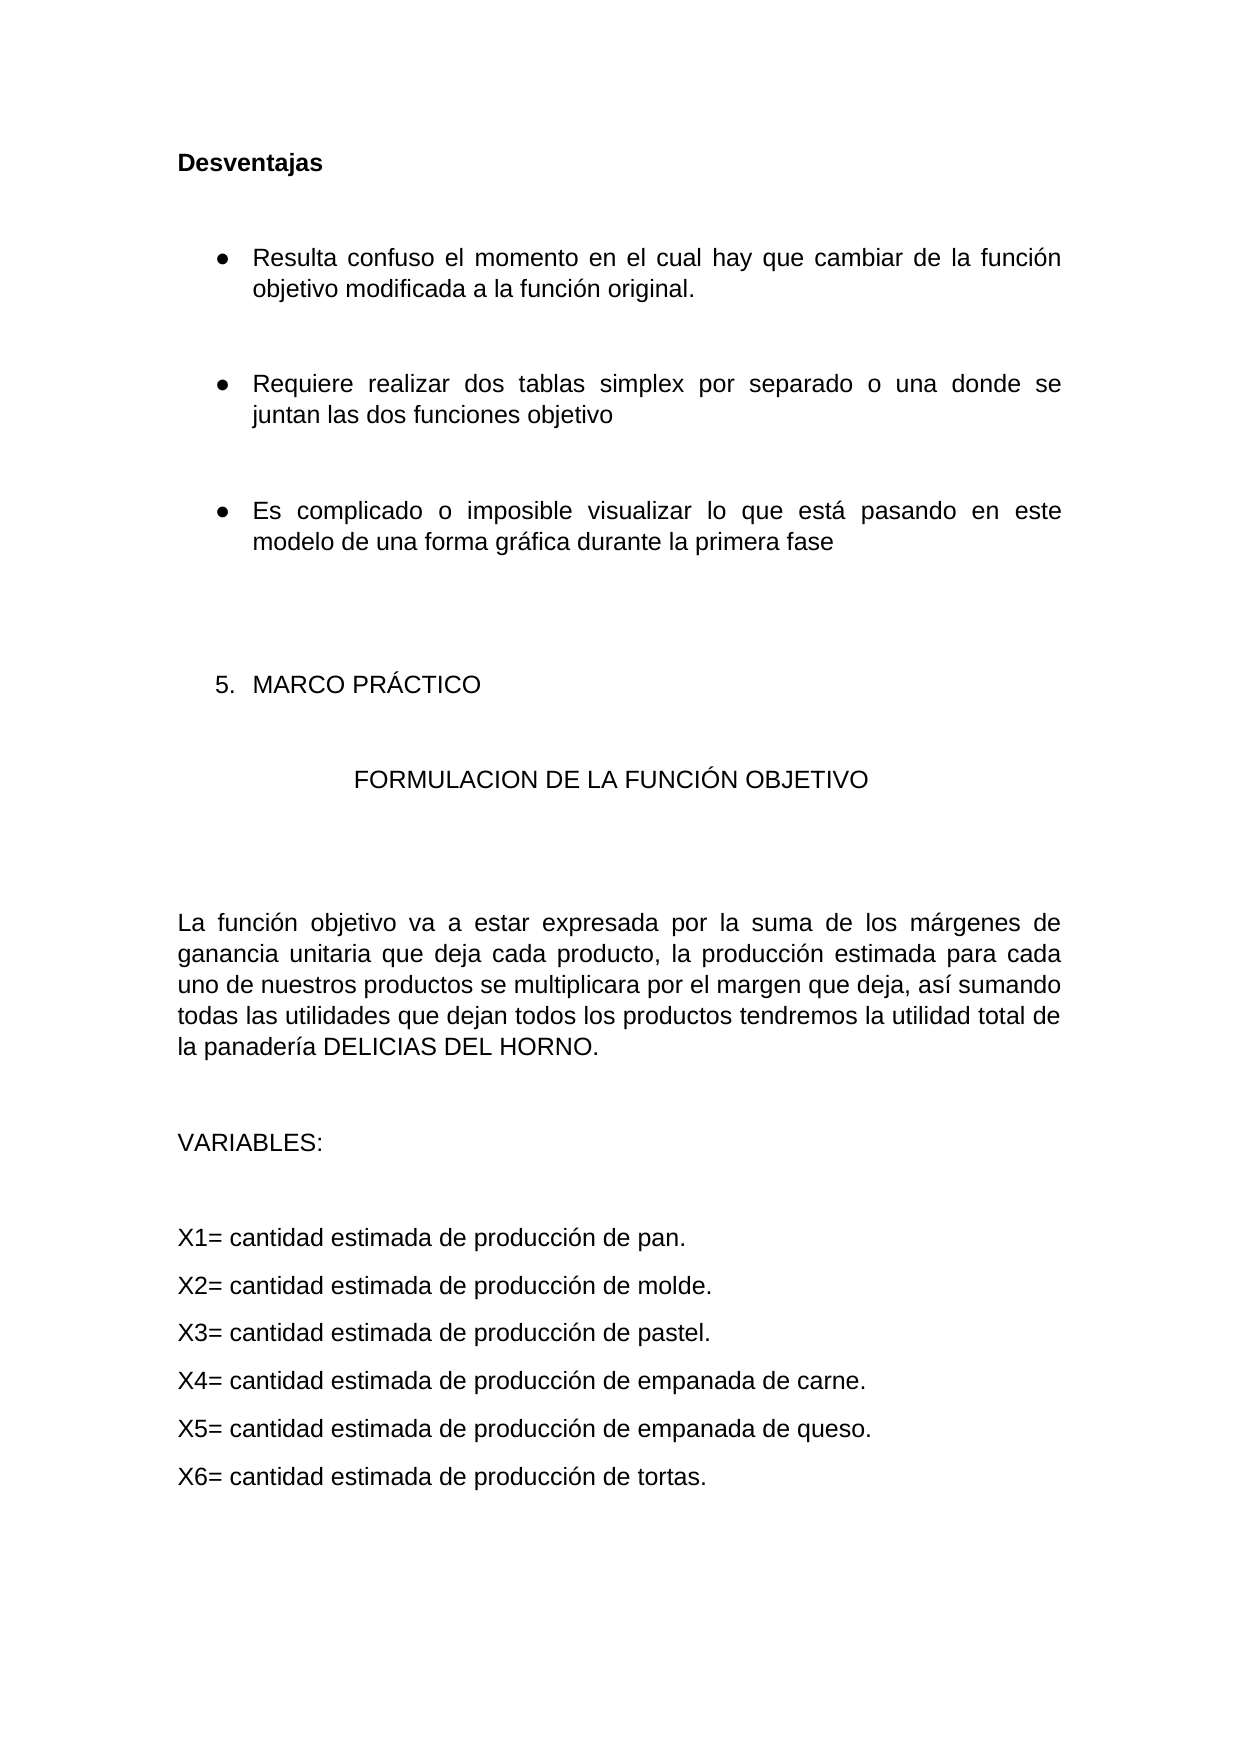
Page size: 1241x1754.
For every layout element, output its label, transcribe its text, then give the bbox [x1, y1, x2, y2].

text Desventajas [177, 148, 1063, 176]
text La función objetivo va a estar expresada por la suma de los márgenes de ganancia unitaria que deja cada producto, la producción estimada para cada uno de nuestros productos se multiplicara por el margen que deja, así sumando todas las utilidades que dejan todos los productos tendremos la utilidad total de la panadería DELICIAS DEL HORNO. [177, 908, 1063, 1061]
text X4= cantidad estimada de producción de empanada de carne. [177, 1366, 1063, 1395]
text X6= cantidad estimada de producción de tortas. [177, 1461, 1063, 1520]
text X1= cantidad estimada de producción de pan. [177, 1223, 1063, 1252]
text VARIABLES: [177, 1127, 1063, 1156]
list Resulta confuso el momento en el cual hay que cambiar de la función objetivo modificada a la función original. [215, 243, 1063, 303]
text FORMULACION DE LA FUNCIÓN OBJETIVO [177, 765, 1063, 793]
text X3= cantidad estimada de producción de pastel. [177, 1318, 1063, 1347]
text X5= cantidad estimada de producción de empanada de queso. [177, 1414, 1063, 1442]
list Es complicado o imposible visualizar lo que está pasando en este modelo de una forma gráfica durante la primera fase [215, 496, 1063, 556]
list MARCO PRÁCTICO [215, 670, 1063, 699]
list Requiere realizar dos tablas simplex por separado o una donde se juntan las dos funciones objetivo [215, 369, 1063, 429]
text X2= cantidad estimada de producción de molde. [177, 1271, 1063, 1299]
